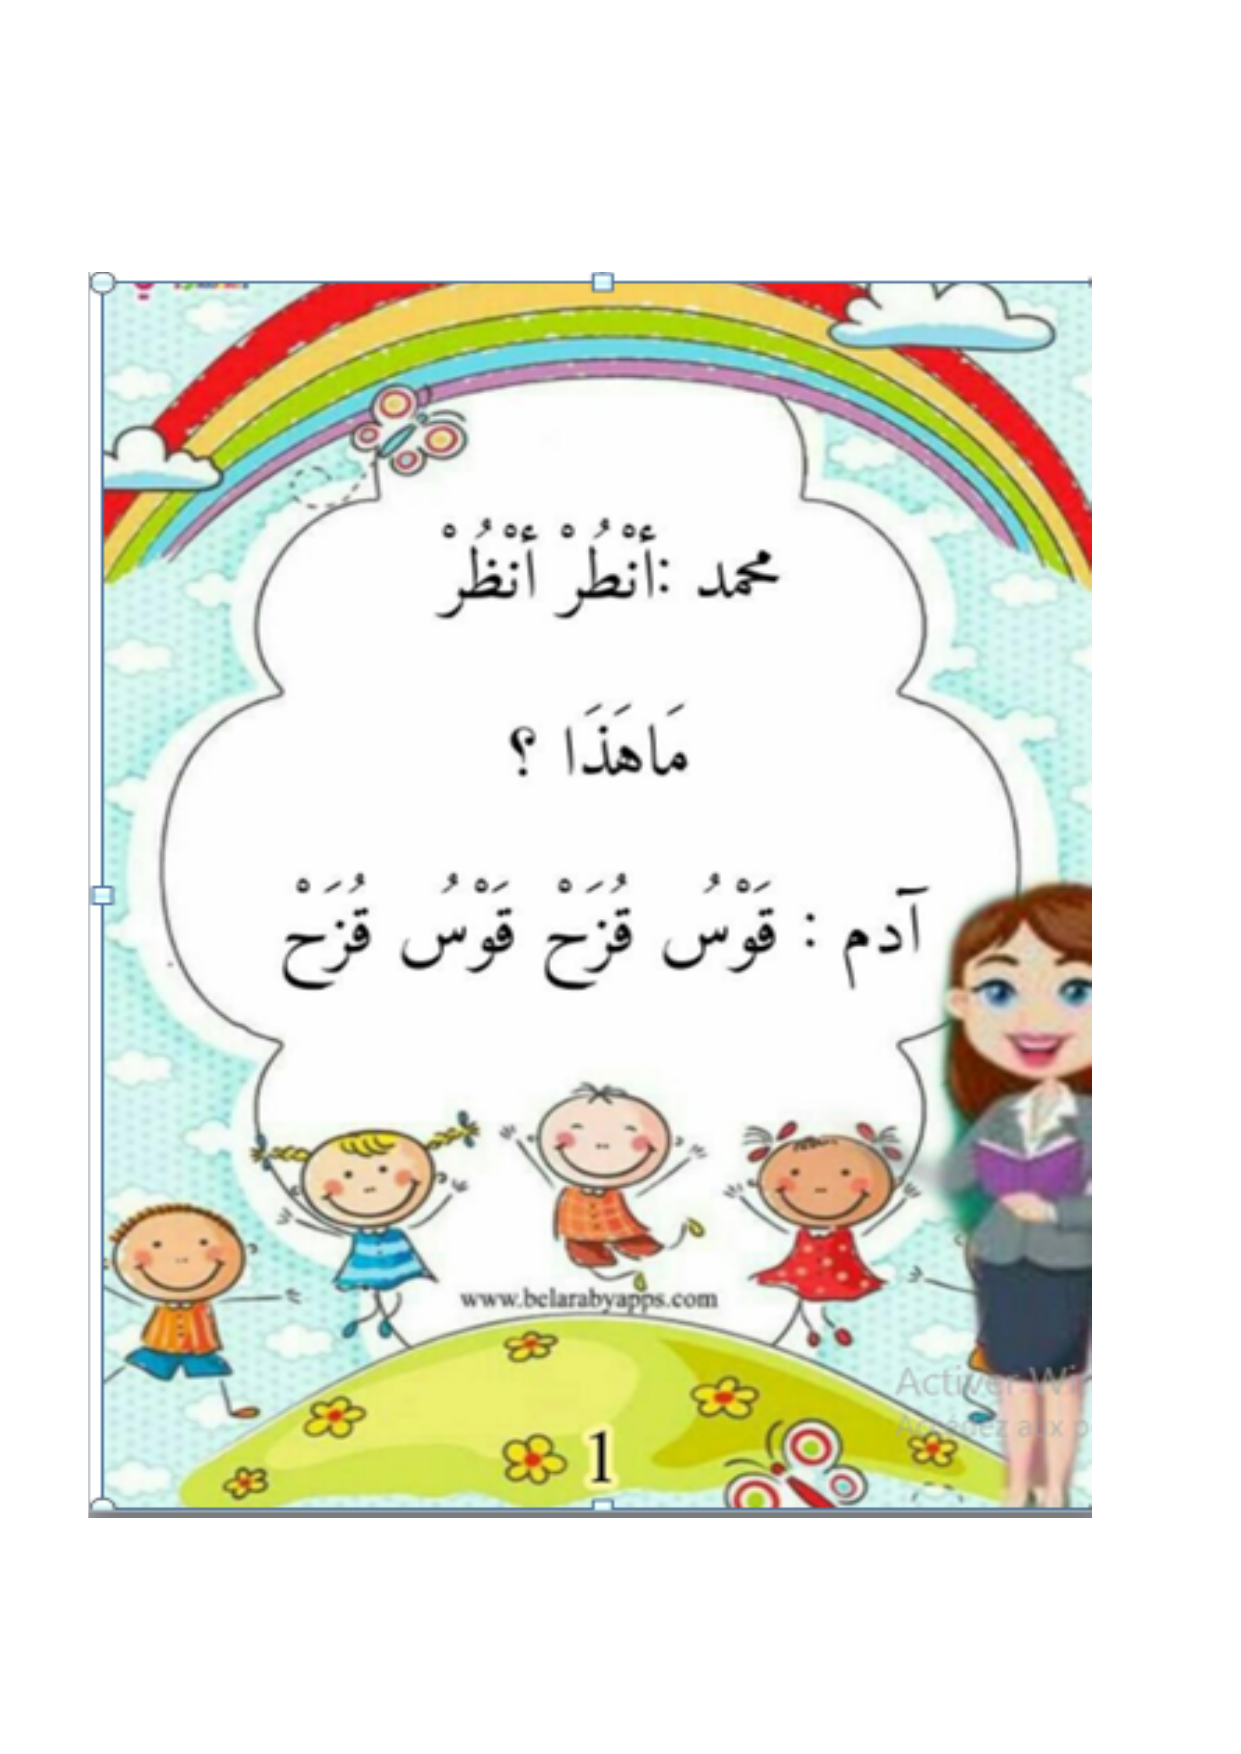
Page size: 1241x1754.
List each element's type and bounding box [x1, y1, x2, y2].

picture [88, 272, 1092, 1518]
